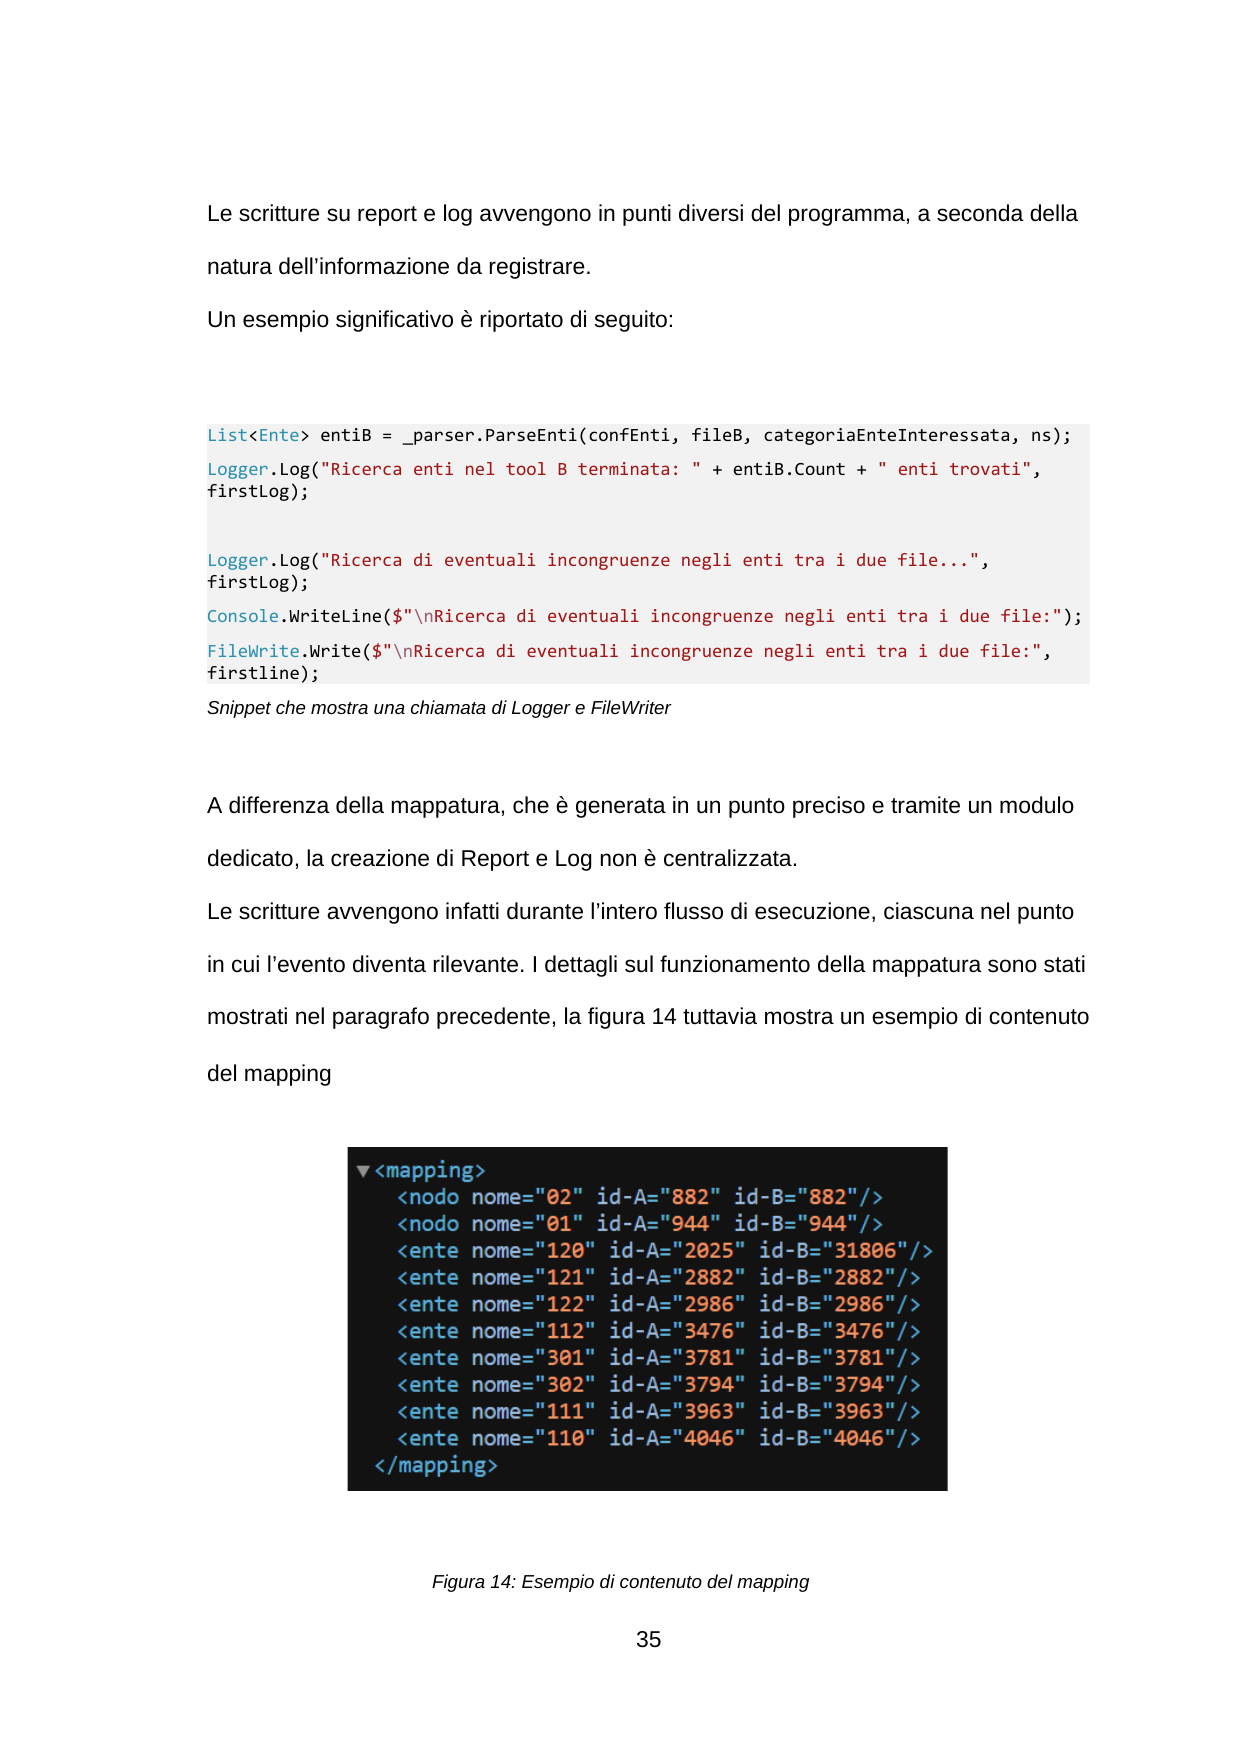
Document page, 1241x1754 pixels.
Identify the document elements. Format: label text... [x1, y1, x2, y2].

text Snippet che mostra una chiamata di Logger e FileWriter [207, 697, 1090, 718]
text Console.WriteLine($"\nRicerca di eventuali incongruenze negli enti tra i due file:"); [207, 606, 1090, 628]
text Logger.Log("Ricerca di eventuali incongruenze negli enti tra i due file...", firstLog); [207, 549, 1090, 593]
text Logger.Log("Ricerca enti nel tool B terminata: " + entiB.Count + " enti trovati", firstLog); [207, 458, 1090, 502]
picture [347, 1147, 948, 1491]
text A differenza della mappatura, che è generata in un punto preciso e tramite un modulo dedicato, la creazione di Report e Log non è centralizzata. Le scritture avvengono infatti durante l’intero flusso di esecuzione, ciascuna nel punto in cui l’evento diventa rilevante. I dettagli sul funzionamento della mappatura sono stati mostrati nel paragrafo precedente, la figura 14 tuttavia mostra un esempio di contenuto del mapping [207, 792, 1090, 1087]
text Le scritture su report e log avvengono in punti diversi del programma, a seconda della natura dell’informazione da registrare. Un esempio significativo è riportato di seguito: [207, 148, 1090, 332]
text FileWrite.Write($"\nRicerca di eventuali incongruenze negli enti tra i due file:", firstline); [207, 640, 1090, 684]
text List<Ente> entiB = _parser.ParseEnti(confEnti, fileB, categoriaEnteInteressata, ns); [207, 424, 1090, 446]
